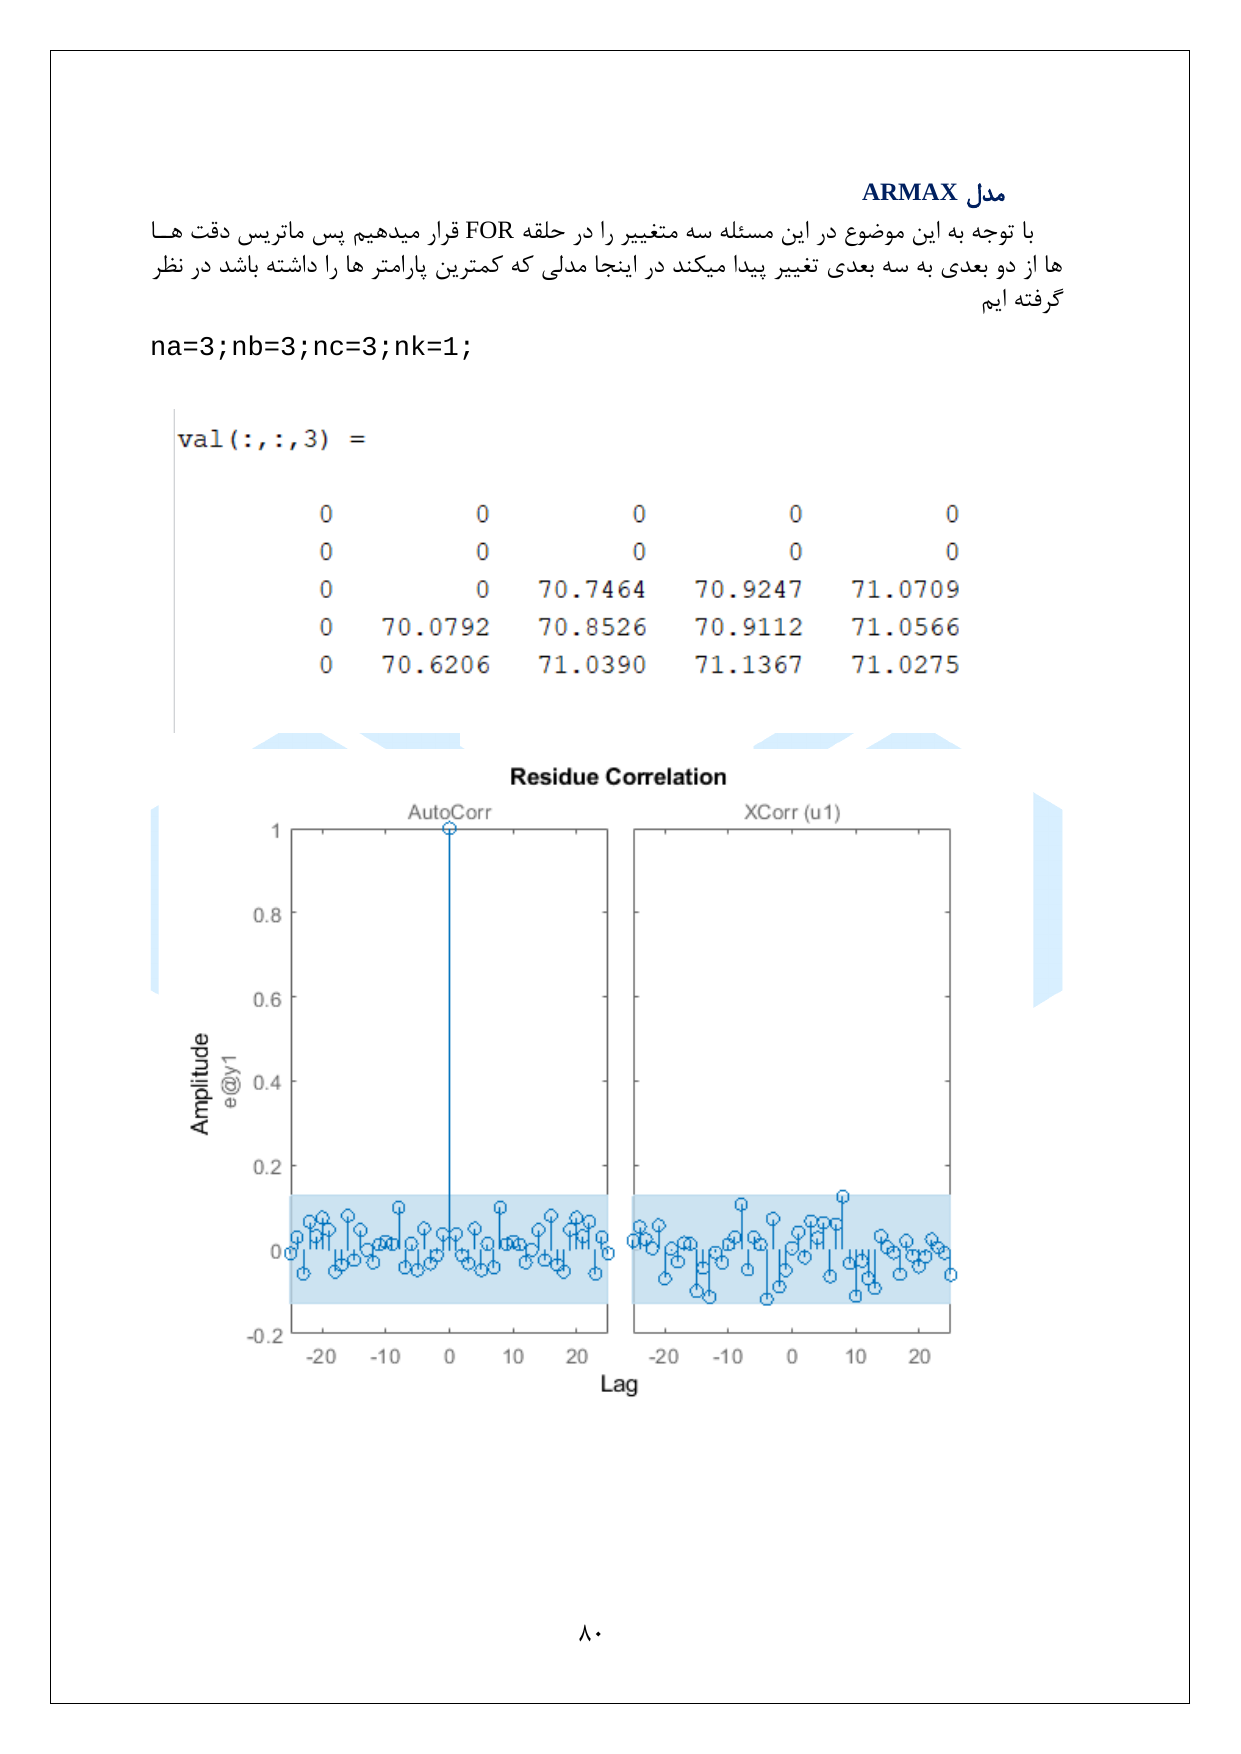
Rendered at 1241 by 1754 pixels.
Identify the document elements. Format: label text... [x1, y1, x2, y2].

subtitle مدل ARMAX [150, 177, 1063, 211]
picture [173, 409, 1034, 733]
text na=3;nb=3;nc=3;nk=1; [150, 333, 1063, 363]
picture [158, 749, 1034, 1406]
text با توجه به این موضوع در این مسئله سه متغییر را در حلقه FOR قرار میدهیم پس ماتریس دقت ها ها از دو بعدی به سه بعدی تغییر پیدا میکند در اینجا مدلی که کمترین پارامتر ها را داشته باشد در نظر گرفته ایم [150, 216, 1063, 316]
